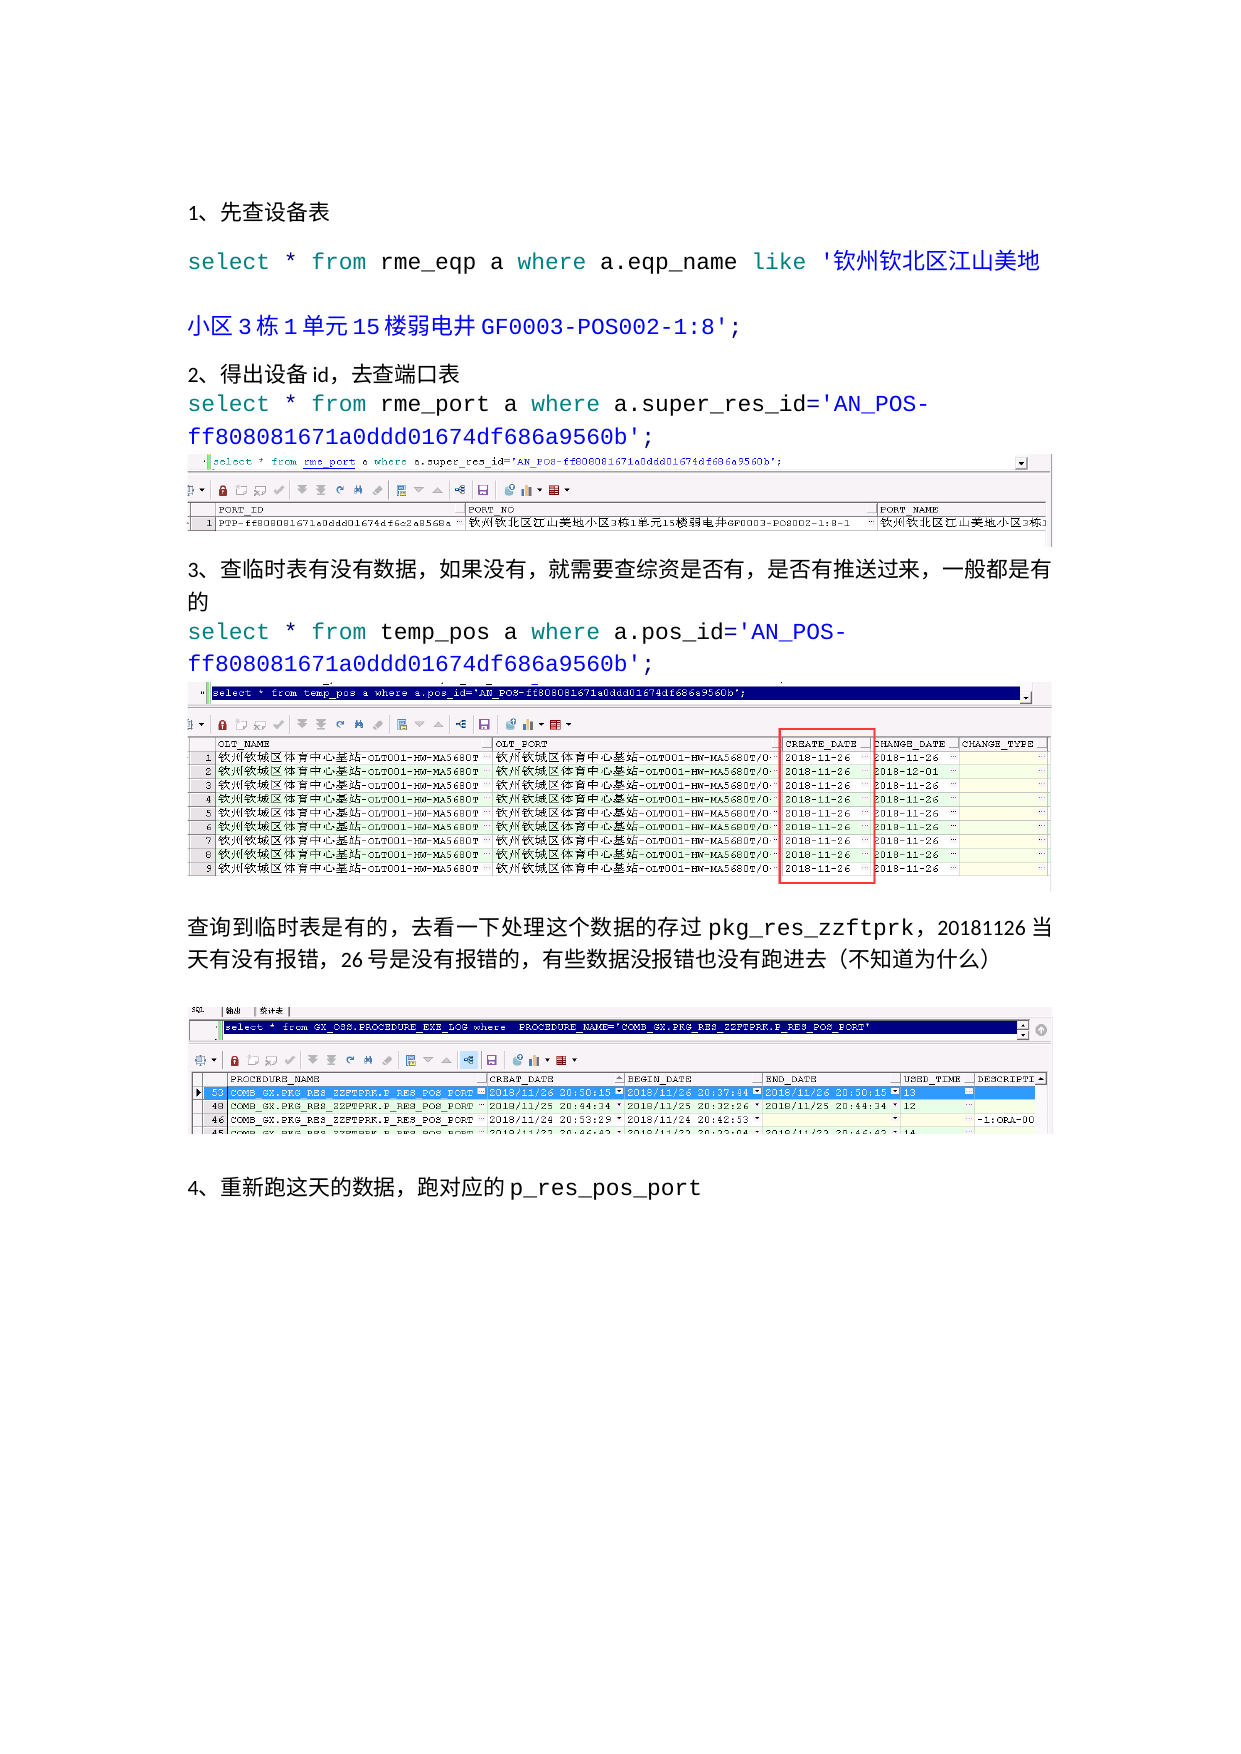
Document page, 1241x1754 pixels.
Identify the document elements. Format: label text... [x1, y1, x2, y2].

list 3、查临时表有没有数据，如果没有，就需要查综资是否有，是否有推送过来，一般都是有的 [187, 552, 1053, 617]
list 查询到临时表是有的，去看一下处理这个数据的存过pkg_res_zzftprk，20181126当天有没有报错，26号是没有报错的，有些数据没报错也没有跑进去（不知道为什么） [187, 909, 1053, 974]
picture [187, 454, 1053, 547]
text select * from rme_eqp a where a.eqp_name like '钦州钦北区江山美地小区3栋1单元15楼弱电井GF0003-POS002-1:8'; [187, 227, 1053, 357]
list 4、重新跑这天的数据，跑对应的p_res_pos_port [187, 1169, 1053, 1202]
text select * from temp_pos a where a.pos_id='AN_POS-ff808081671a0ddd01674df686a9560b'; [187, 617, 1053, 682]
list 得出设备id，去查端口表 [187, 357, 1053, 389]
text select * from rme_port a where a.super_res_id='AN_POS-ff808081671a0ddd01674df686a9560b'; [187, 389, 1053, 454]
picture [187, 682, 1052, 892]
picture [187, 1007, 1053, 1134]
list 先查设备表 [187, 194, 1053, 227]
